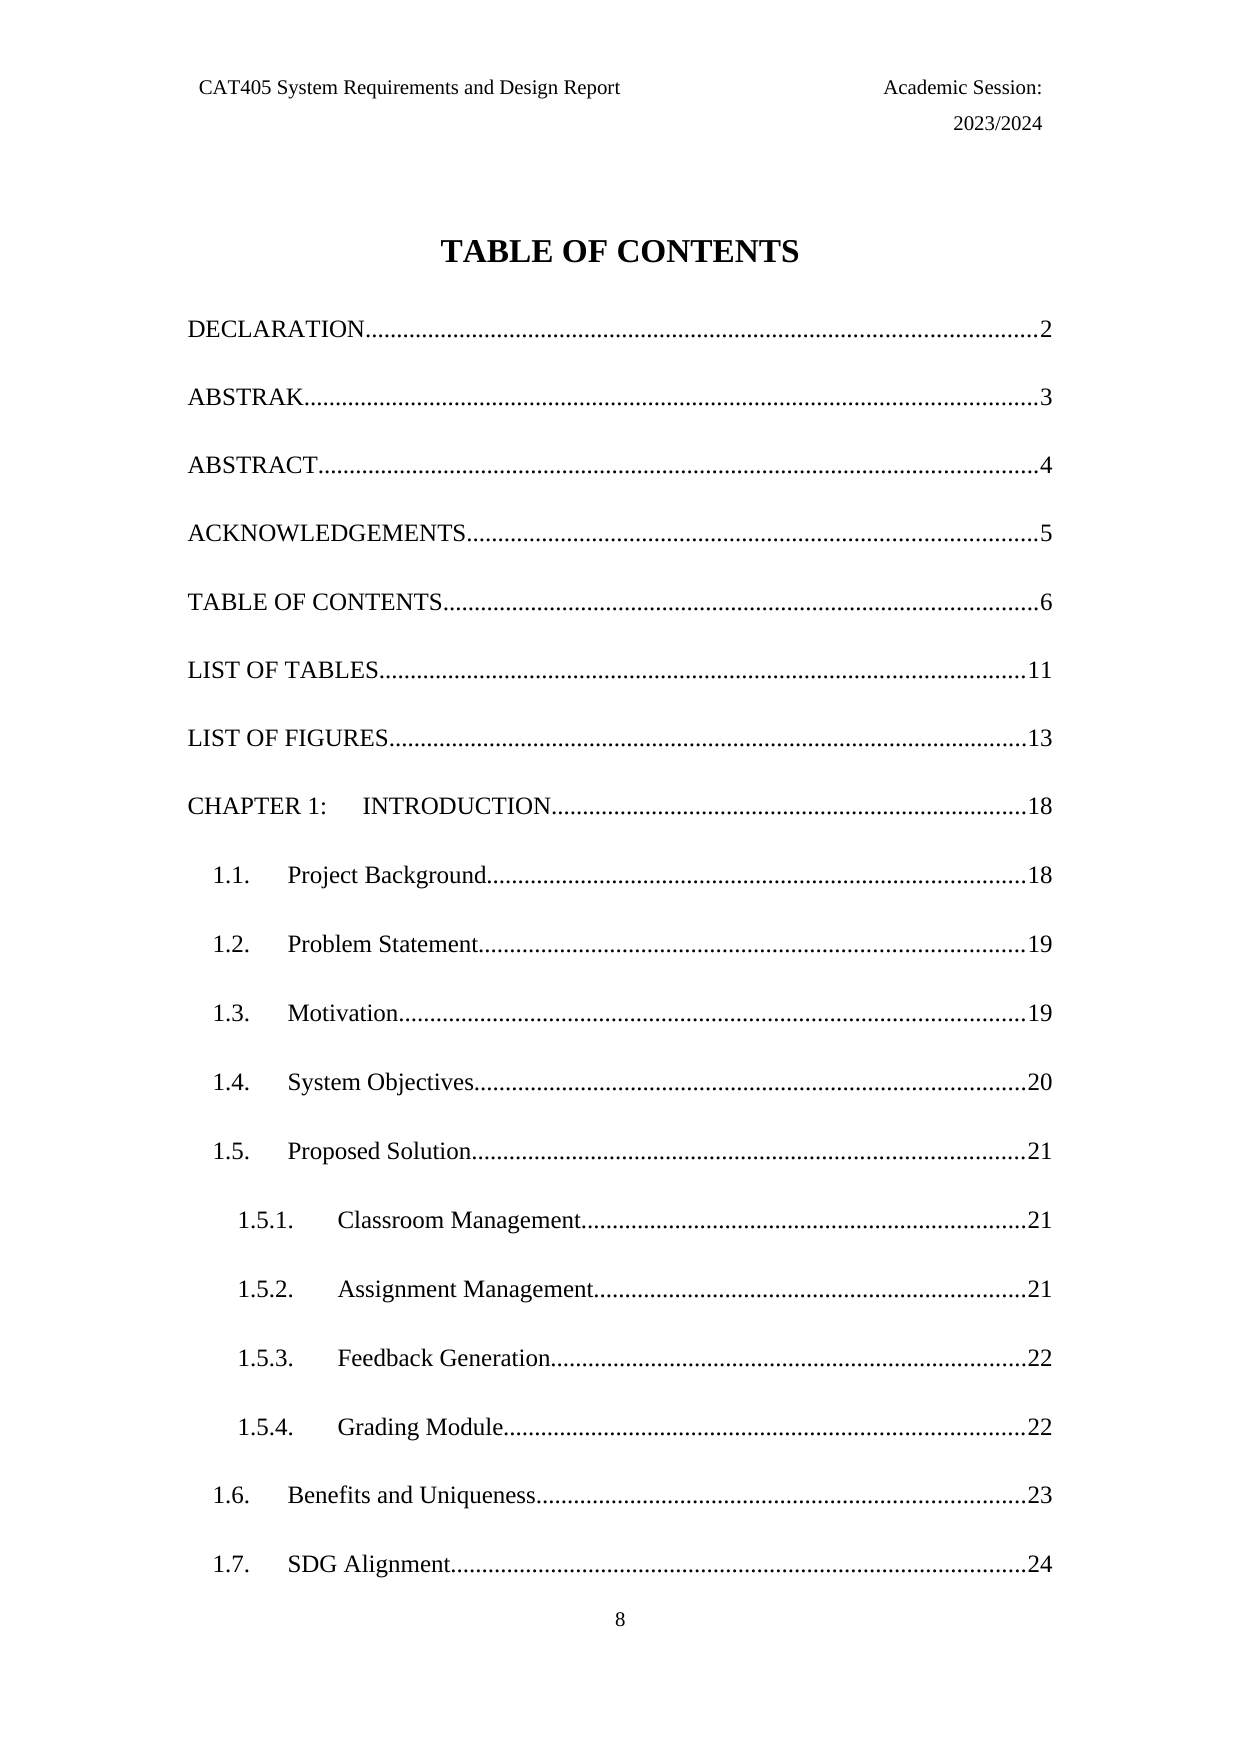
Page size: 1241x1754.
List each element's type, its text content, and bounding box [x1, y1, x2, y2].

text 1.5.4. Grading Module 22 [237, 1412, 1053, 1440]
text LIST OF TABLES 11 [187, 655, 1053, 683]
text 1.5.3. Feedback Generation 22 [237, 1343, 1053, 1371]
text 1.5.2. Assignment Management 21 [237, 1274, 1053, 1302]
text ABSTRACT 4 [187, 450, 1053, 479]
text 1.5. Proposed Solution 21 [212, 1136, 1053, 1164]
text ACKNOWLEDGEMENTS 5 [187, 518, 1053, 547]
text ABSTRAK 3 [187, 382, 1053, 411]
text 1.1. Project Background 18 [212, 860, 1053, 889]
text 1.3. Motivation 19 [212, 998, 1053, 1027]
text LIST OF FIGURES 13 [187, 723, 1053, 752]
text 1.2. Problem Statement 19 [212, 929, 1053, 958]
text TABLE OF CONTENTS 6 [187, 587, 1053, 615]
text 1.6. Benefits and Uniqueness 23 [212, 1481, 1053, 1509]
text CHAPTER 1: INTRODUCTION 18 [187, 791, 1053, 820]
text 1.5.1. Classroom Management 21 [237, 1205, 1053, 1233]
subtitle TABLE OF CONTENTS [187, 232, 1053, 270]
text 1.7. SDG Alignment 24 [212, 1549, 1053, 1578]
text 1.4. System Objectives 20 [212, 1067, 1053, 1096]
text DECLARATION 2 [187, 314, 1053, 343]
